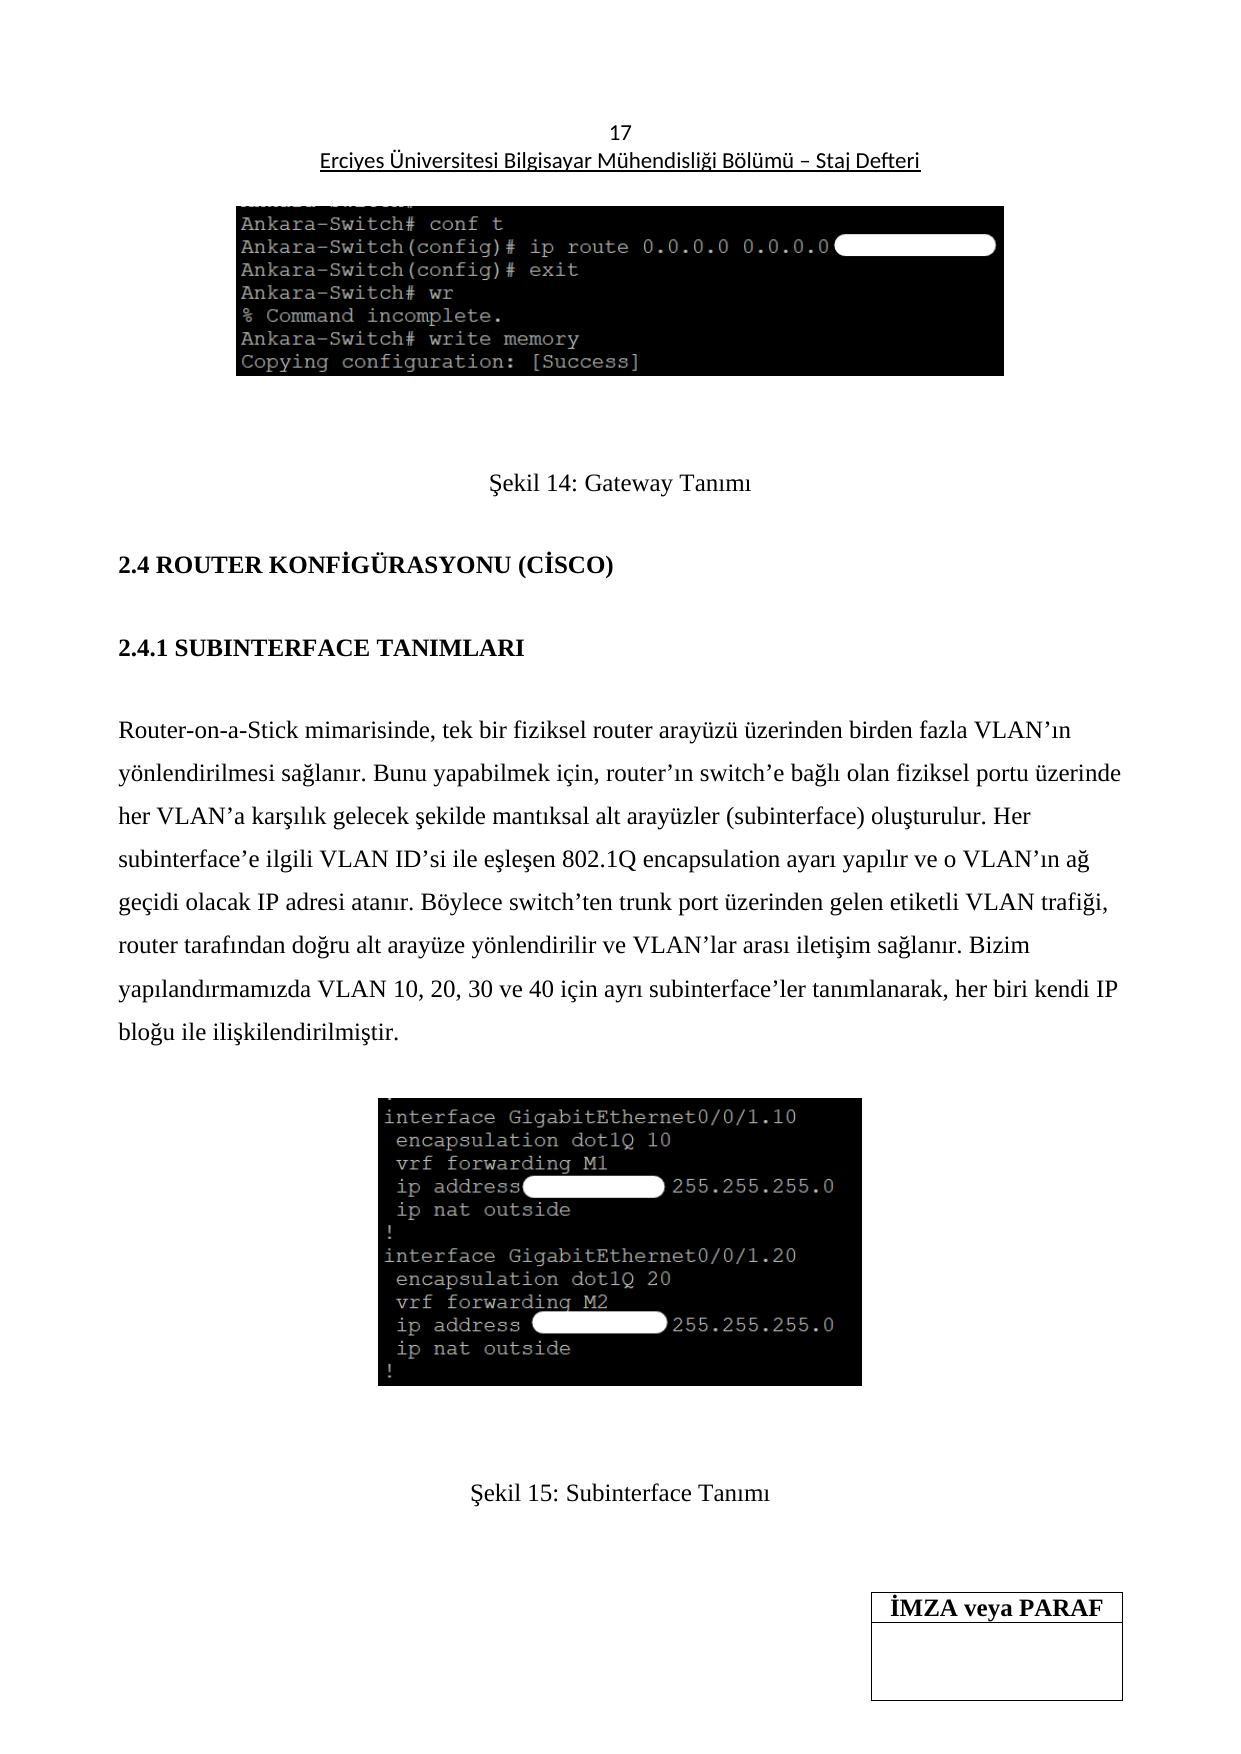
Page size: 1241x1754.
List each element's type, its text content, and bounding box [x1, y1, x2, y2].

picture [236, 206, 1004, 376]
text Router-on-a-Stick mimarisinde, tek bir fiziksel router arayüzü üzerinden birden fazla VLAN’ın yönlendirilmesi sağlanır. Bunu yapabilmek için, router’ın switch’e bağlı olan fiziksel portu üzerinde her VLAN’a karşılık gelecek şekilde mantıksal alt arayüzler (subinterface) oluşturulur. Her subinterface’e ilgili VLAN ID’si ile eşleşen 802.1Q encapsulation ayarı yapılır ve o VLAN’ın ağ geçidi olacak IP adresi atanır. Böylece switch’ten trunk port üzerinden gelen etiketli VLAN trafiği, router tarafından doğru alt arayüze yönlendirilir ve VLAN’lar arası iletişim sağlanır. Bizim yapılandırmamızda VLAN 10, 20, 30 ve 40 için ayrı subinterface’ler tanımlanarak, her biri kendi IP bloğu ile ilişkilendirilmiştir. [118, 715, 1122, 1046]
picture [378, 1098, 862, 1386]
text 2.4.1 SUBINTERFACE TANIMLARI [118, 633, 1122, 661]
text 2.4 ROUTER KONFİGÜRASYONU (CİSCO) [118, 551, 1122, 579]
text Şekil 15: Subinterface Tanımı [118, 1478, 1122, 1507]
text Şekil 14: Gateway Tanımı [118, 468, 1122, 497]
